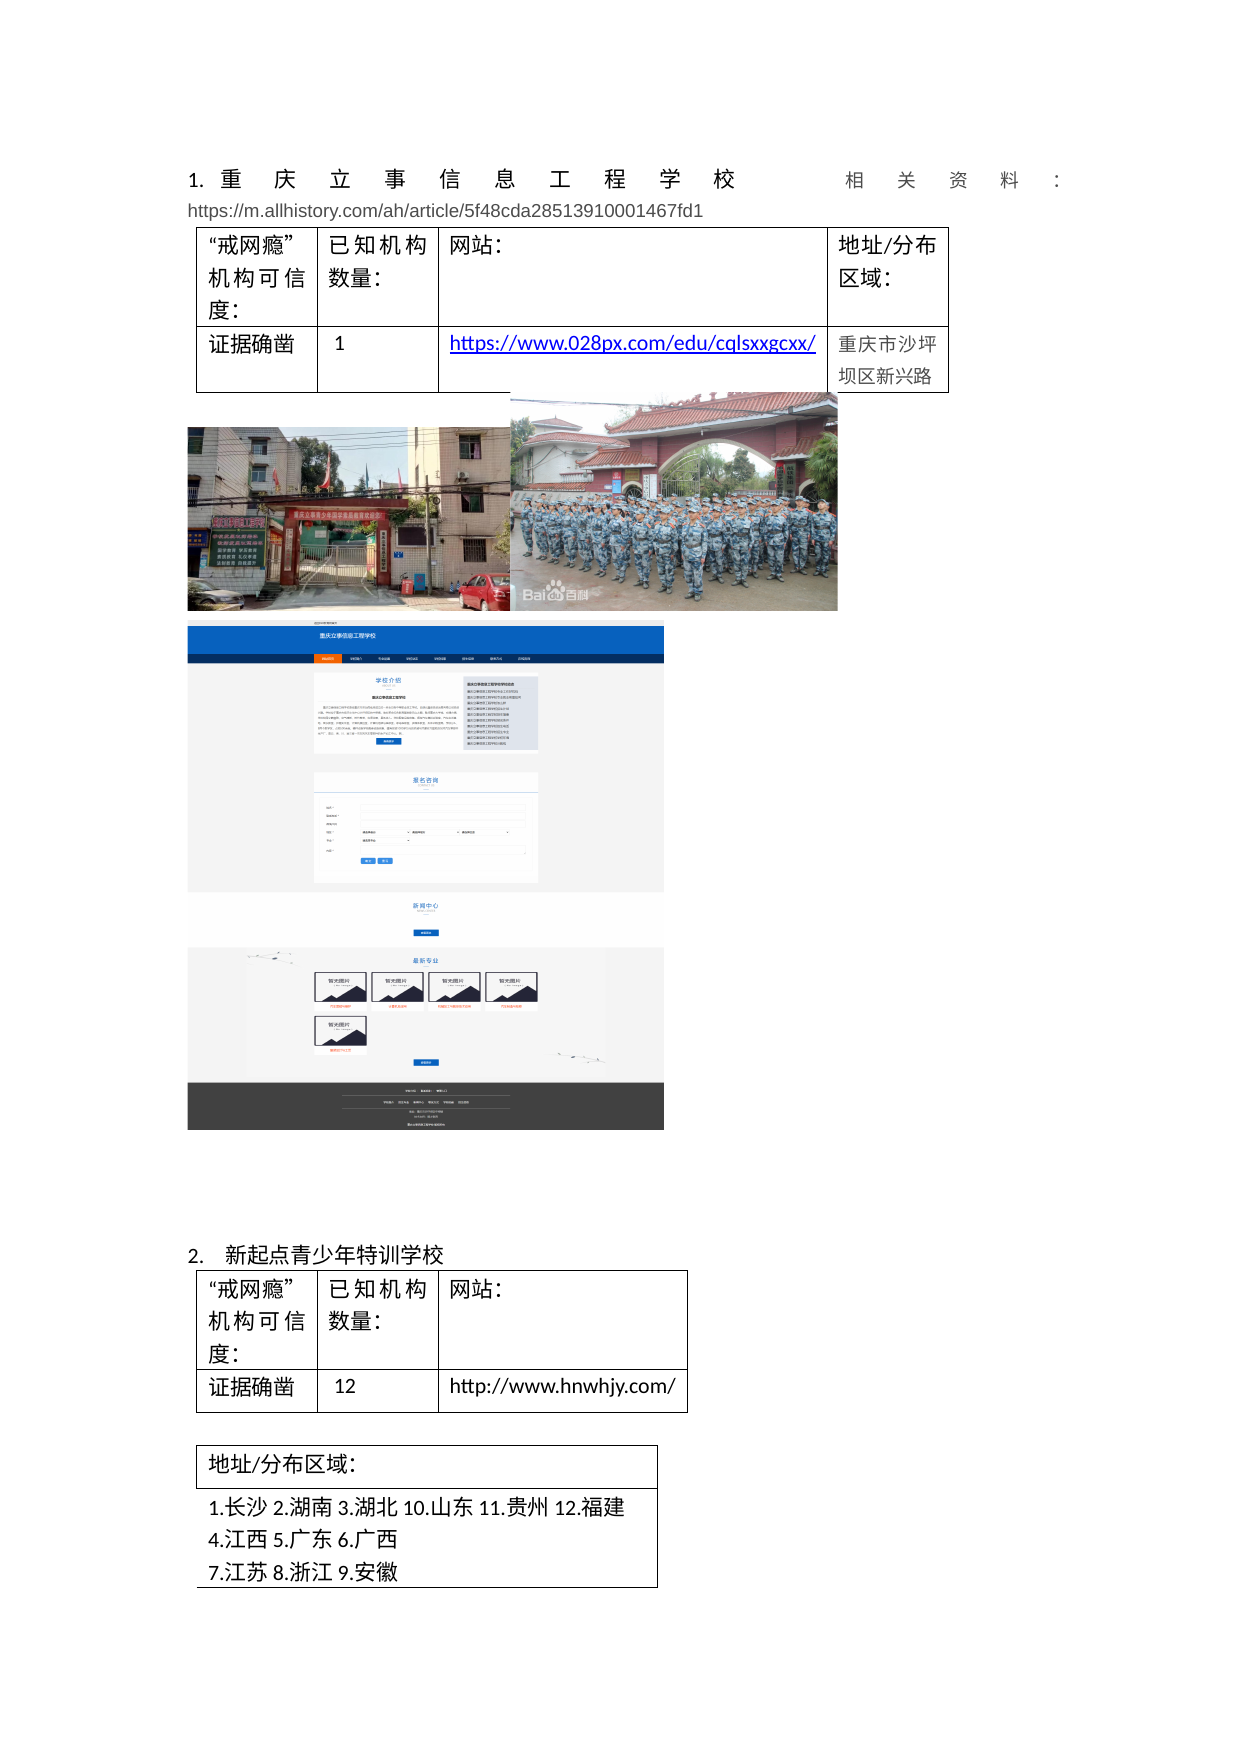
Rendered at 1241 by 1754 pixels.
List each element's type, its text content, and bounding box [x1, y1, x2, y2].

table_cell http://www.hnwhjy.com/ [439, 1370, 687, 1412]
picture [187, 392, 838, 611]
table_header 已知机构数量： [318, 228, 438, 326]
picture [187, 620, 664, 1130]
table_cell 证据确凿 [197, 1370, 317, 1412]
table_header “戒网瘾”机构可信度： [197, 1271, 317, 1369]
table_cell 重庆市沙坪坝区新兴路 [828, 327, 948, 392]
table_header 地址/分布区域： [828, 228, 948, 326]
table_header 网站： [439, 228, 827, 326]
table_cell 12 [318, 1370, 438, 1412]
table_cell 1 [318, 327, 438, 392]
table_header 已知机构数量： [318, 1271, 438, 1369]
list 新起点青少年特训学校 [187, 1238, 1053, 1270]
table_header 地址/分布区域： [197, 1446, 657, 1488]
table_cell 1.长沙2.湖南3.湖北10.山东11.贵州12.福建 4.江西5.广东6.广西 7.江苏8.浙江9.安徽 [197, 1489, 657, 1587]
table_header 网站： [439, 1271, 687, 1369]
list 重庆立事信息工程学校 相关资料：https://m.allhistory.com/ah/article/5f48cda28513910001467fd1 [187, 162, 1053, 227]
table_cell 证据确凿 [197, 327, 317, 392]
table_header “戒网瘾”机构可信度： [197, 228, 317, 326]
table_cell https://www.028px.com/edu/cqlsxxgcxx/ [439, 327, 827, 392]
